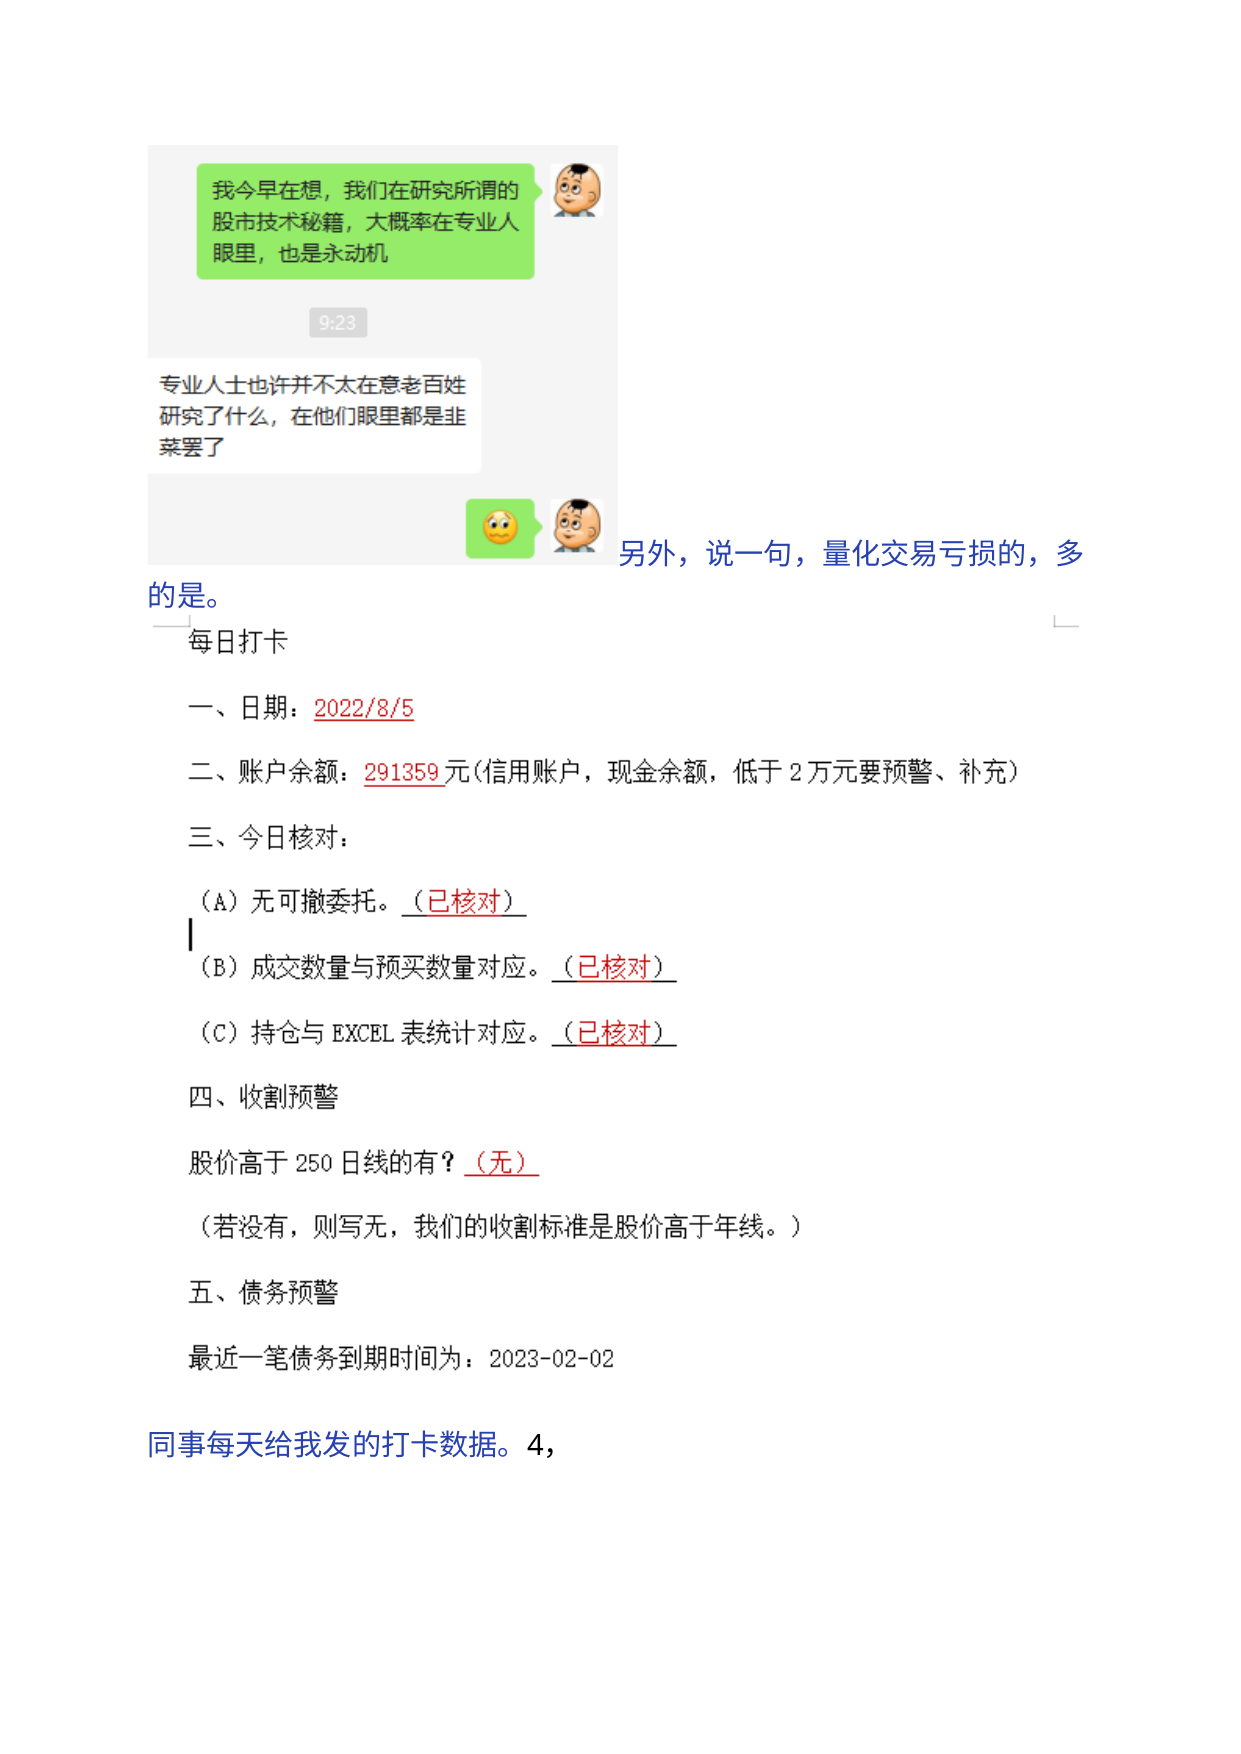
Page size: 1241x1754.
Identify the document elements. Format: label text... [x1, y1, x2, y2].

picture [147, 615, 1079, 1422]
picture [147, 145, 618, 565]
